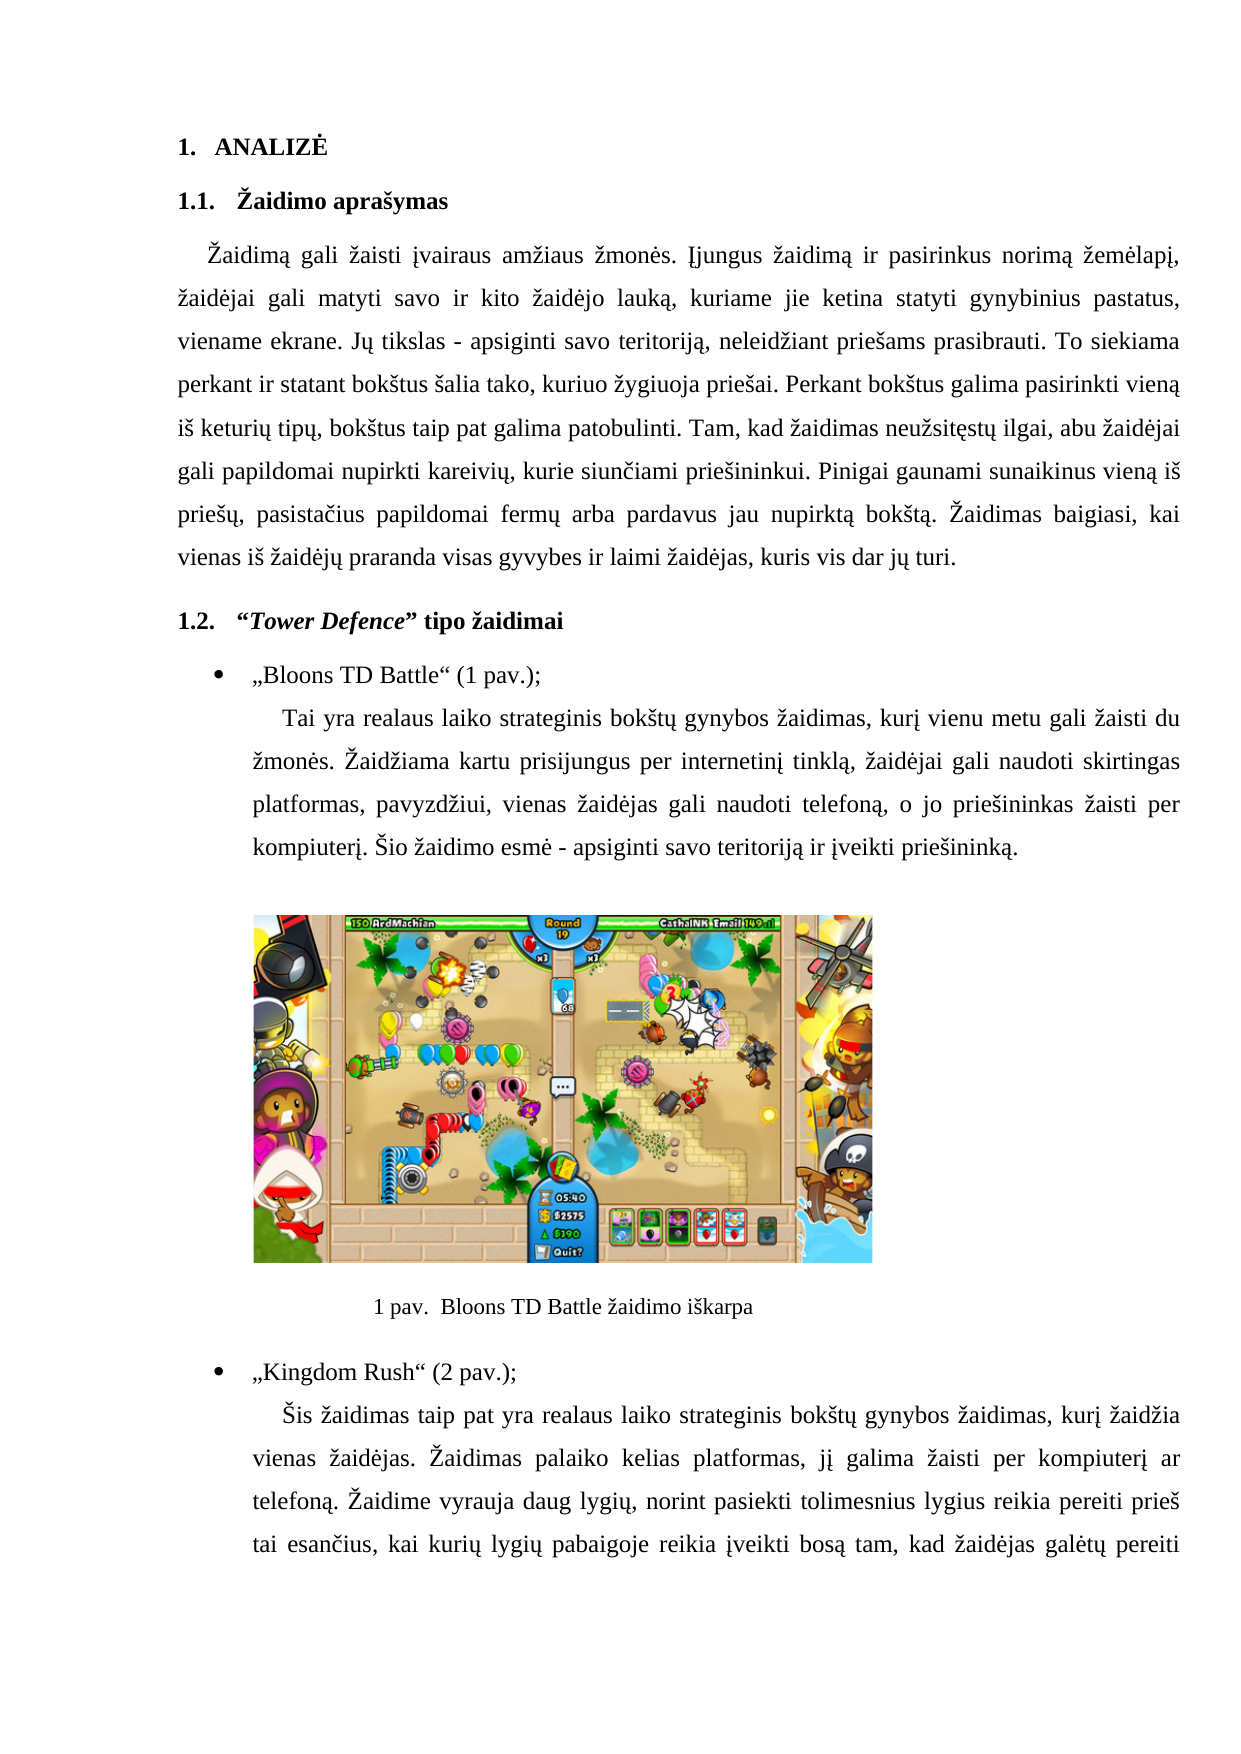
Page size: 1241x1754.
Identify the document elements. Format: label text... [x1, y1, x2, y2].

text Tai yra realaus laiko strateginis bokštų gynybos žaidimas, kurį vienu metu gali žaisti du žmonės. Žaidžiama kartu prisijungus per internetinį tinklą, žaidėjai gali naudoti skirtingas platformas, pavyzdžiui, vienas žaidėjas gali naudoti telefoną, o jo priešininkas žaisti per kompiuterį. Šio žaidimo esmė - apsiginti savo teritoriją ir įveikti priešininką. [252, 703, 1181, 861]
text Žaidimą gali žaisti įvairaus amžiaus žmonės. Įjungus žaidimą ir pasirinkus norimą žemėlapį, žaidėjai gali matyti savo ir kito žaidėjo lauką, kuriame jie ketina statyti gynybinius pastatus, viename ekrane. Jų tikslas - apsiginti savo teritoriją, neleidžiant priešams prasibrauti. To siekiama perkant ir statant bokštus šalia tako, kuriuo žygiuoja priešai. Perkant bokštus galima pasirinkti vieną iš keturių tipų, bokštus taip pat galima patobulinti. Tam, kad žaidimas neužsitęstų ilgai, abu žaidėjai gali papildomai nupirkti kareivių, kurie siunčiami priešininkui. Pinigai gaunami sunaikinus vieną iš priešų, pasistačius papildomai fermų arba pardavus jau nupirktą bokštą. Žaidimas baigiasi, kai vienas iš žaidėjų praranda visas gyvybes ir laimi žaidėjas, kuris vis dar jų turi. [177, 240, 1181, 571]
subtitle “Tower Defence” tipo žaidimai [177, 606, 1181, 635]
list „Bloons TD Battle“ (1 pav.); [214, 660, 1181, 689]
subtitle Žaidimo aprašymas [177, 186, 1181, 215]
picture [253, 915, 873, 1263]
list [252, 1400, 1181, 1558]
subtitle ANALIZĖ [177, 132, 1181, 161]
list „Kingdom Rush“ (2 pav.); [214, 1357, 1181, 1385]
